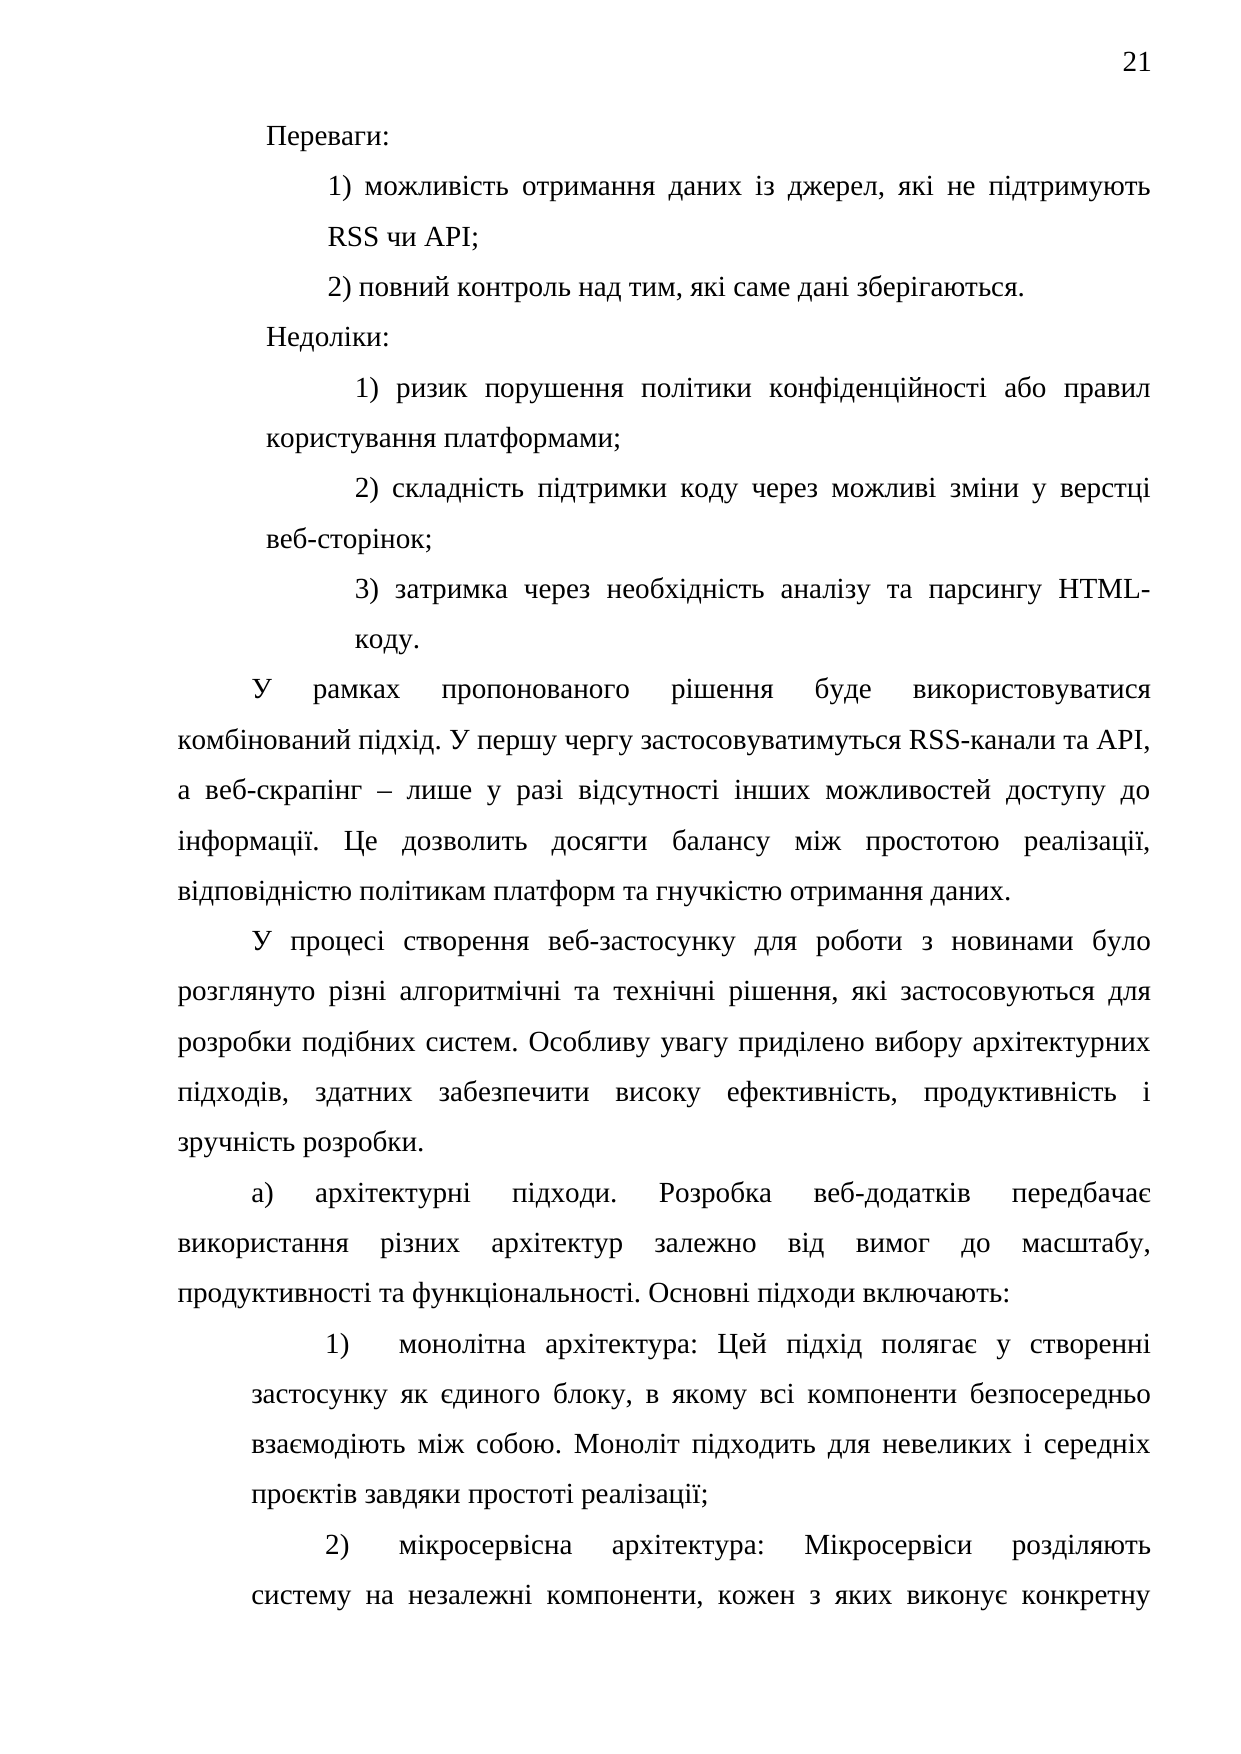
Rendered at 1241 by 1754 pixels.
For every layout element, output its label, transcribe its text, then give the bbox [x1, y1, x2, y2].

text У процесі створення веб-застосунку для роботи з новинами було розглянуто різні алгоритмічні та технічні рішення, які застосовуються для розробки подібних систем. Особливу увагу приділено вибору архітектурних підходів, здатних забезпечити високу ефективність, продуктивність і зручність розробки. [177, 923, 1152, 1158]
text 2) повний контроль над тим, які саме дані зберігаються. [327, 269, 1152, 303]
list Переваги: [177, 118, 1152, 152]
text 1) можливість отримання даних із джерел, які не підтримують RSS чи API; [327, 168, 1152, 252]
text 2) складність підтримки коду через можливі зміни у верстці веб-сторінок; [266, 470, 1152, 554]
list 3) затримка через необхідність аналізу та парсингу HTML-коду. [354, 571, 1152, 655]
list монолітна архітектура: Цей підхід полягає у створенні застосунку як єдиного блоку, в якому всі компоненти безпосередньо взаємодіють між собою. Моноліт підходить для невеликих і середніх проєктів завдяки простоті реалізації; [251, 1326, 1152, 1510]
text 1) ризик порушення політики конфіденційності або правил користування платформами; [266, 370, 1152, 454]
text а) архітектурні підходи. Розробка веб-додатків передбачає використання різних архітектур залежно від вимог до масштабу, продуктивності та функціональності. Основні підходи включають: [177, 1175, 1152, 1309]
text Недоліки: [177, 319, 1152, 353]
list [251, 1527, 1152, 1611]
text У рамках пропонованого рішення буде використовуватися комбінований підхід. У першу чергу застосовуватимуться RSS-канали та API, а веб-скрапінг – лише у разі відсутності інших можливостей доступу до інформації. Це дозволить досягти балансу між простотою реалізації, відповідністю політикам платформ та гнучкістю отримання даних. [177, 672, 1152, 906]
